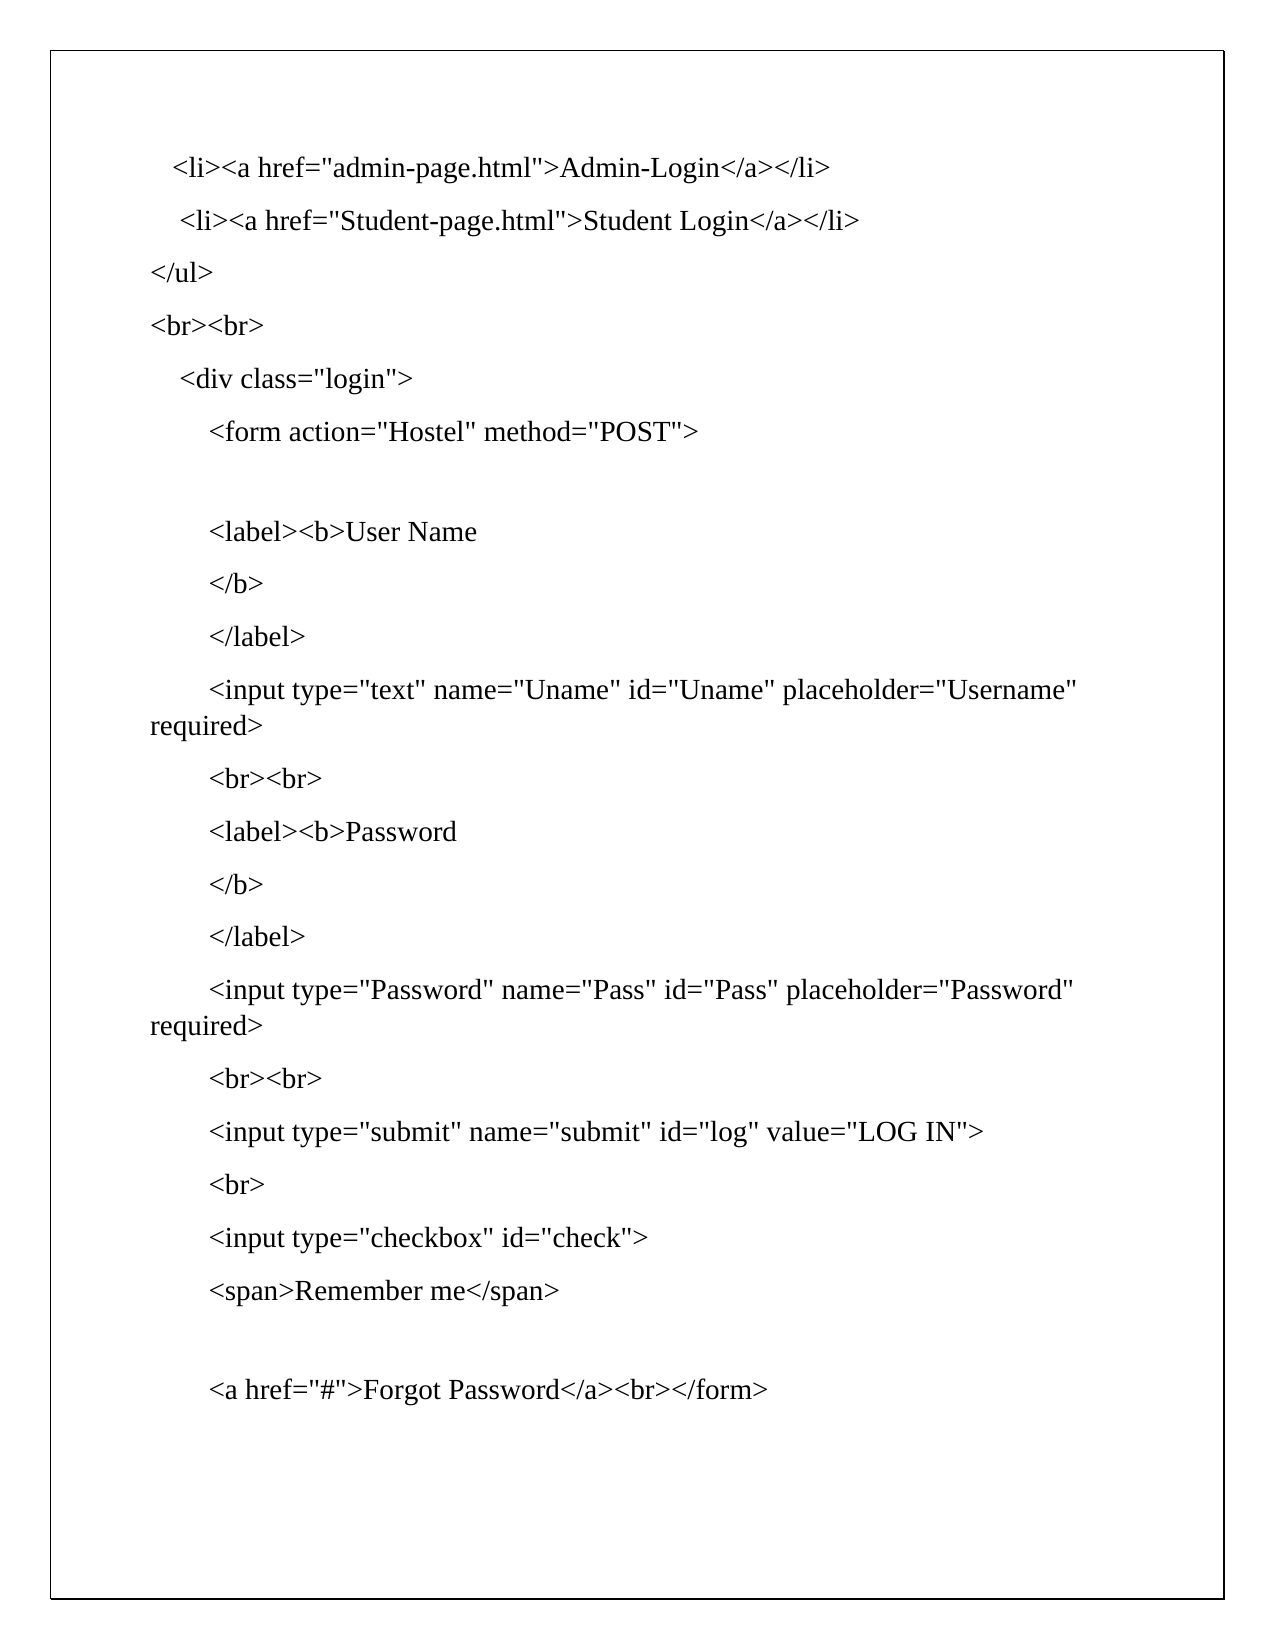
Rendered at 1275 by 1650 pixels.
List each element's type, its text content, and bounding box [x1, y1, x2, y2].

text </b> [150, 567, 1124, 600]
text <form action="Hostel" method="POST"> [150, 414, 1124, 448]
text <li><a href="Student-page.html">Student Login</a></li> [150, 203, 1124, 236]
text <input type="checkbox" id="check"> [150, 1220, 1124, 1253]
text <li><a href="admin-page.html">Admin-Login</a></li> [150, 150, 1124, 183]
text </b> [150, 867, 1124, 900]
text <br><br> [150, 308, 1124, 342]
text <br><br> [150, 761, 1124, 795]
text </label> [150, 619, 1124, 653]
text <br> [150, 1167, 1124, 1201]
text <input type="text" name="Uname" id="Uname" placeholder="Username" required> [150, 672, 1124, 742]
text <a href="#">Forgot Password</a><br></form> [150, 1372, 1124, 1406]
text </label> [150, 919, 1124, 953]
text <div class="login"> [150, 361, 1124, 395]
text <input type="submit" name="submit" id="log" value="LOG IN"> [150, 1114, 1124, 1148]
text <input type="Password" name="Pass" id="Pass" placeholder="Password" required> [150, 972, 1124, 1042]
text <br><br> [150, 1061, 1124, 1095]
text <label><b>Password [150, 814, 1124, 847]
text <label><b>User Name [150, 514, 1124, 547]
text </ul> [150, 256, 1124, 289]
text <span>Remember me</span> [150, 1273, 1124, 1306]
